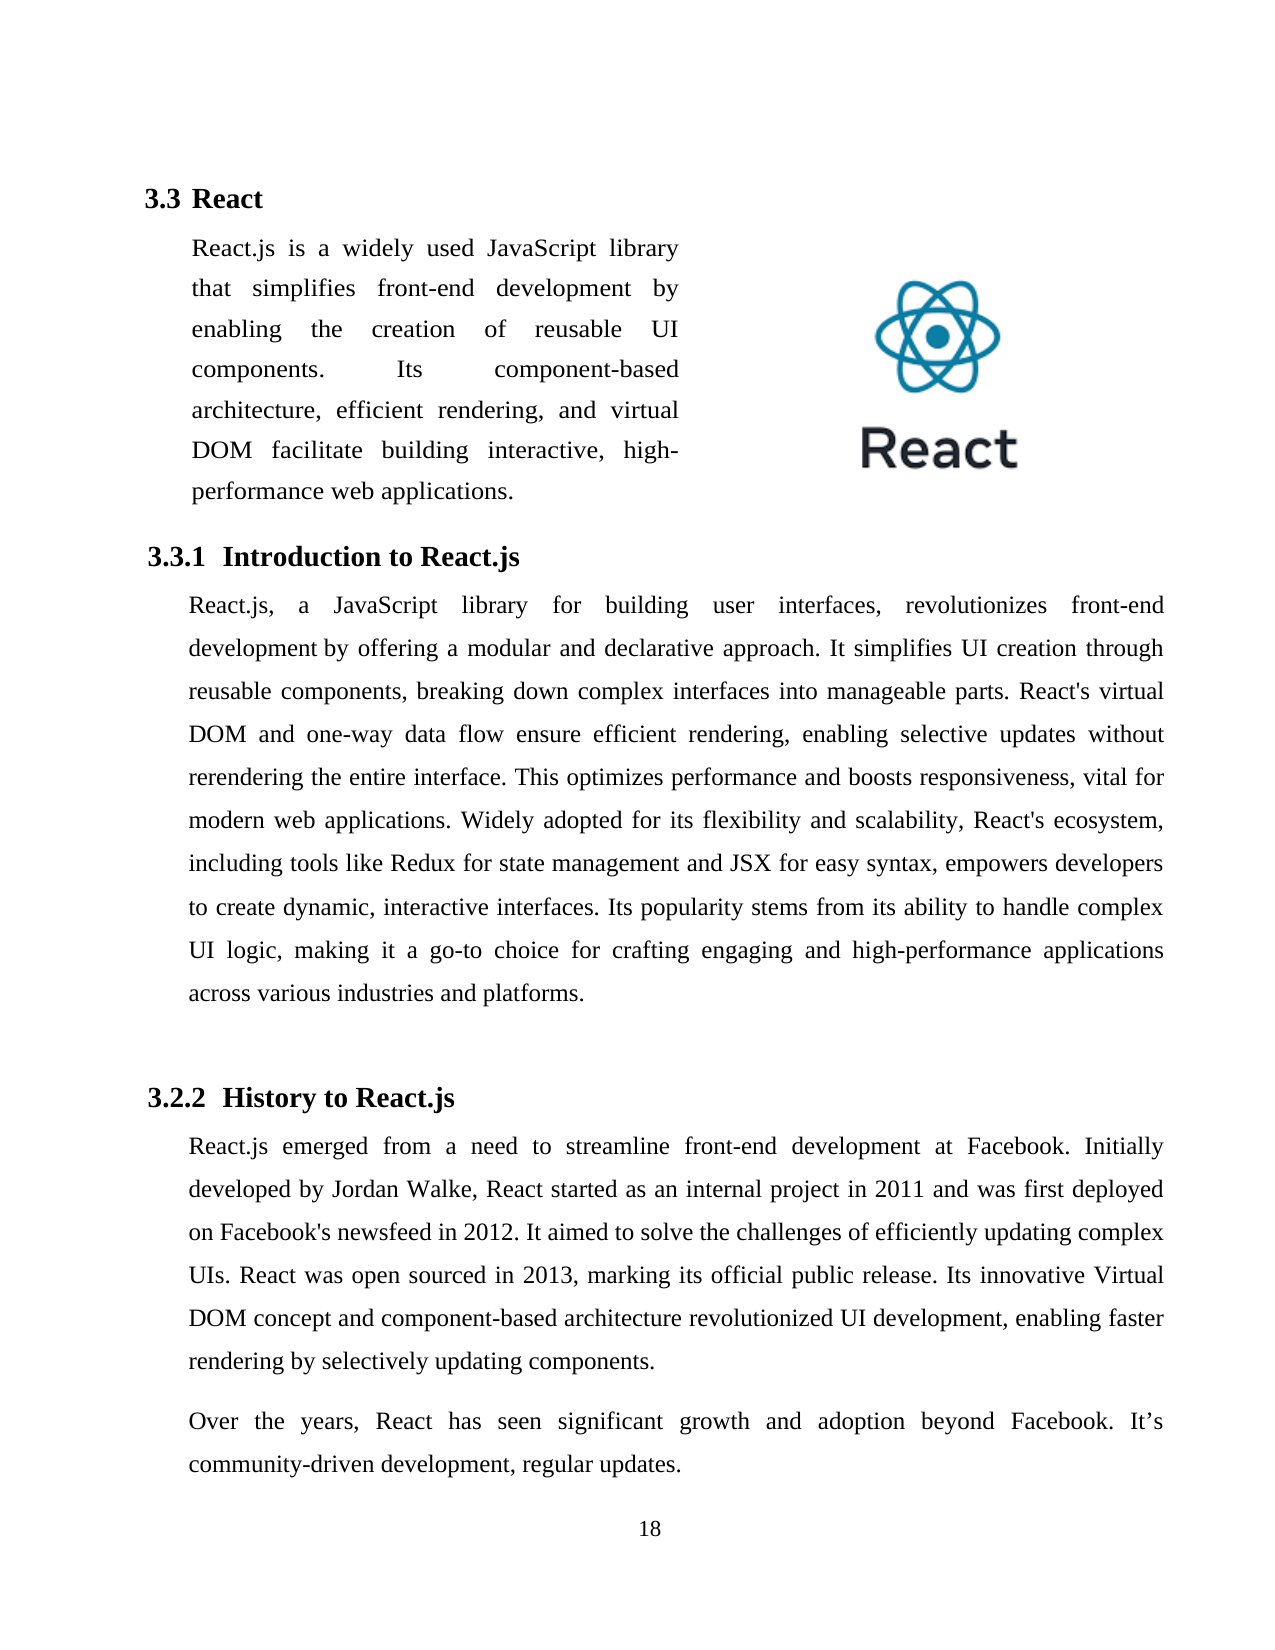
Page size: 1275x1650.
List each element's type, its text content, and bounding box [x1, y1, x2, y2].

subtitle History to React.js [147, 1081, 1169, 1114]
subtitle Introduction to React.js [147, 539, 1169, 573]
text React.js emerged from a need to streamline front-end development at Facebook. Initially developed by Jordan Walke, React started as an internal project in 2011 and was first deployed on Facebook's newsfeed in 2012. It aimed to solve the challenges of efficiently updating complex UIs. React was open sourced in 2013, marking its official public release. Its innovative Virtual DOM concept and component-based architecture revolutionized UI development, enabling faster rendering by selectively updating components. [188, 1131, 1165, 1375]
picture [698, 233, 1168, 496]
subtitle React [144, 181, 1169, 215]
text React.js, a JavaScript library for building user interfaces, revolutionizes front-end development by offering a modular and declarative approach. It simplifies UI creation through reusable components, breaking down complex interfaces into manageable parts. React's virtual DOM and one-way data flow ensure efficient rendering, enabling selective updates without rerendering the entire interface. This optimizes performance and boosts responsiveness, vital for modern web applications. Widely adopted for its flexibility and scalability, React's ecosystem, including tools like Redux for state management and JSX for easy syntax, empowers developers to create dynamic, interactive interfaces. Its popularity stems from its ability to handle complex UI logic, making it a go-to choice for crafting engaging and high-performance applications across various industries and platforms. [188, 590, 1165, 1007]
text Over the years, React has seen significant growth and adoption beyond Facebook. It’s community-driven development, regular updates. [188, 1406, 1165, 1478]
